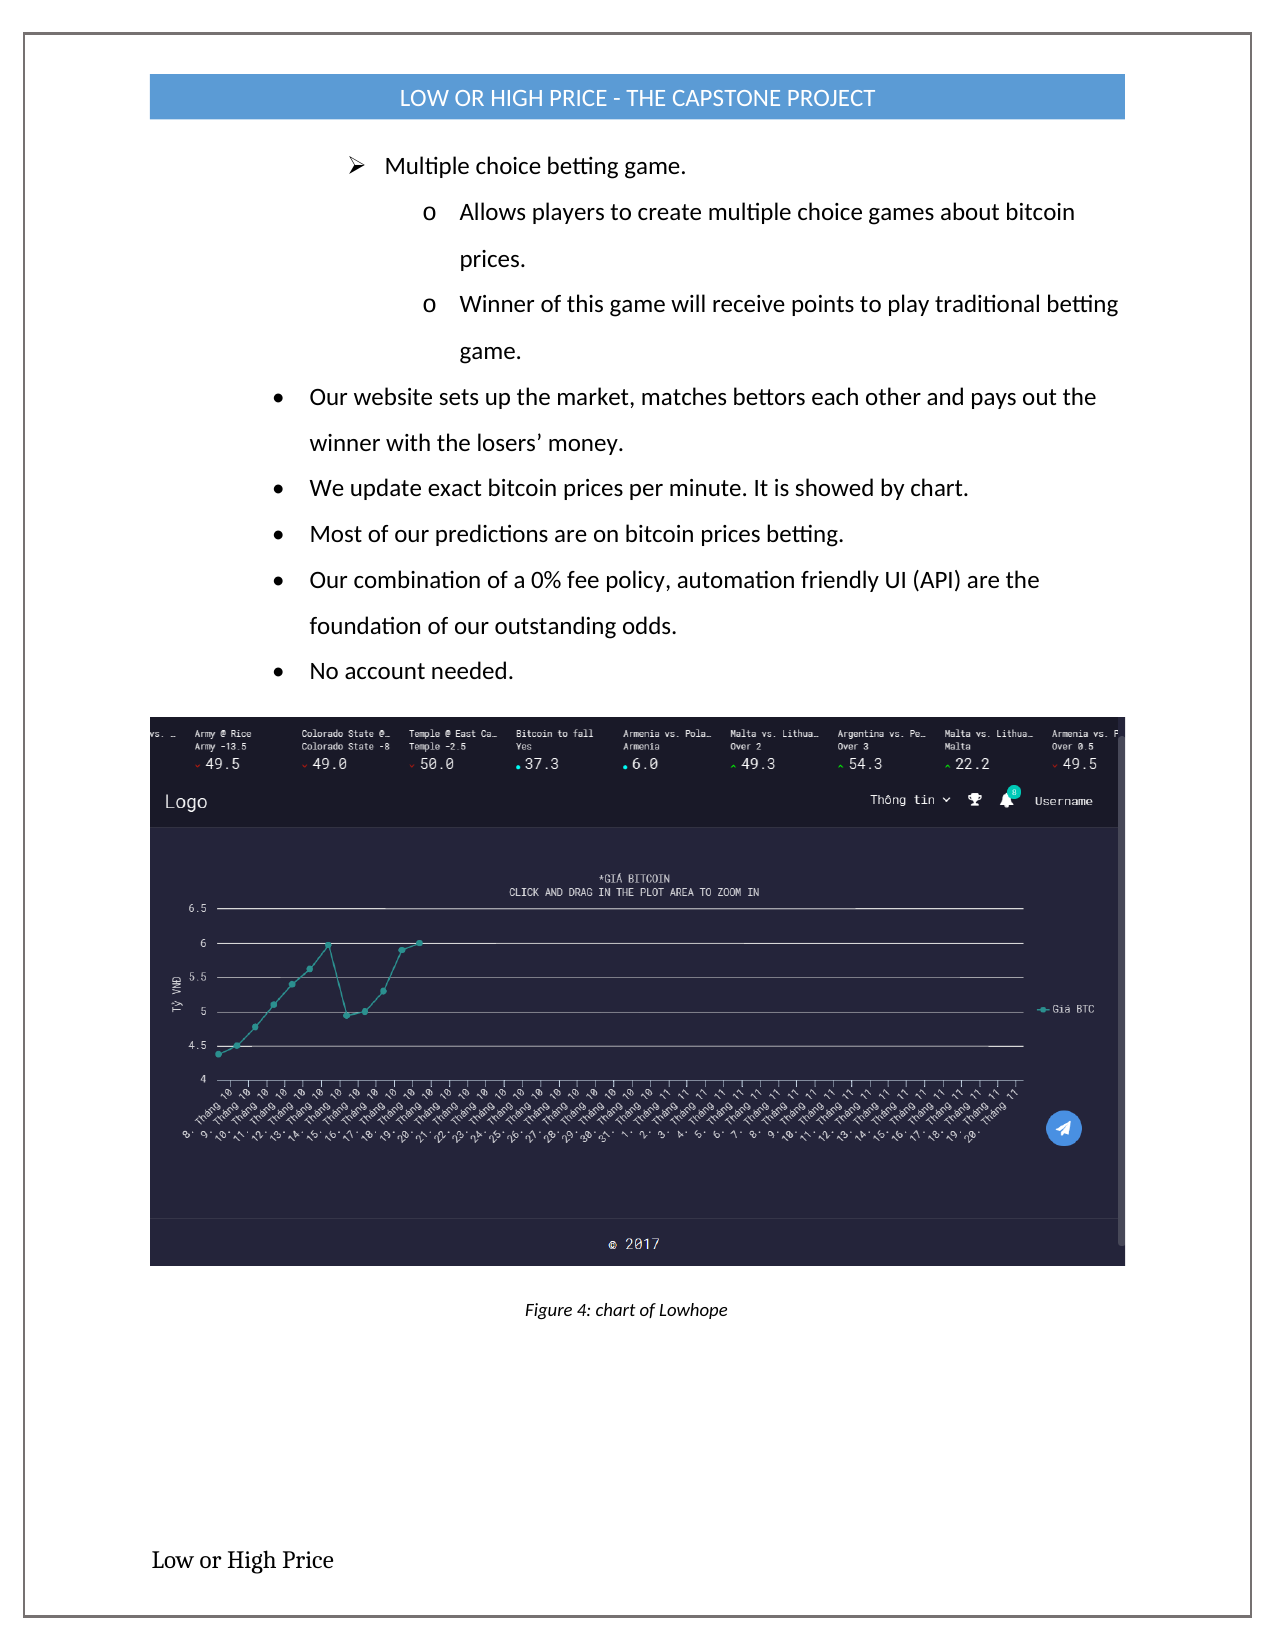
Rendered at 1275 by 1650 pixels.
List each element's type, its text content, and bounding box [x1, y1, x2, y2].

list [422, 288, 1125, 366]
list Our website sets up the market, matches bettors each other and pays out the winner with the losers’ money. [272, 381, 1125, 457]
picture [150, 717, 1125, 1266]
list We update exact bitcoin prices per minute. It is showed by chart. [272, 473, 1125, 503]
list No account needed. [272, 656, 1125, 686]
text Figure 4: chart of Lowhope [450, 1298, 1125, 1321]
list Allows players to create multiple choice games about bitcoin prices. [422, 196, 1125, 273]
list Multiple choice betting game. [347, 150, 1125, 181]
list Our combination of a 0% fee policy, automation friendly UI (API) are the foundation of our outstanding odds. [272, 564, 1125, 640]
list Most of our predictions are on bitcoin prices betting. [272, 518, 1125, 549]
